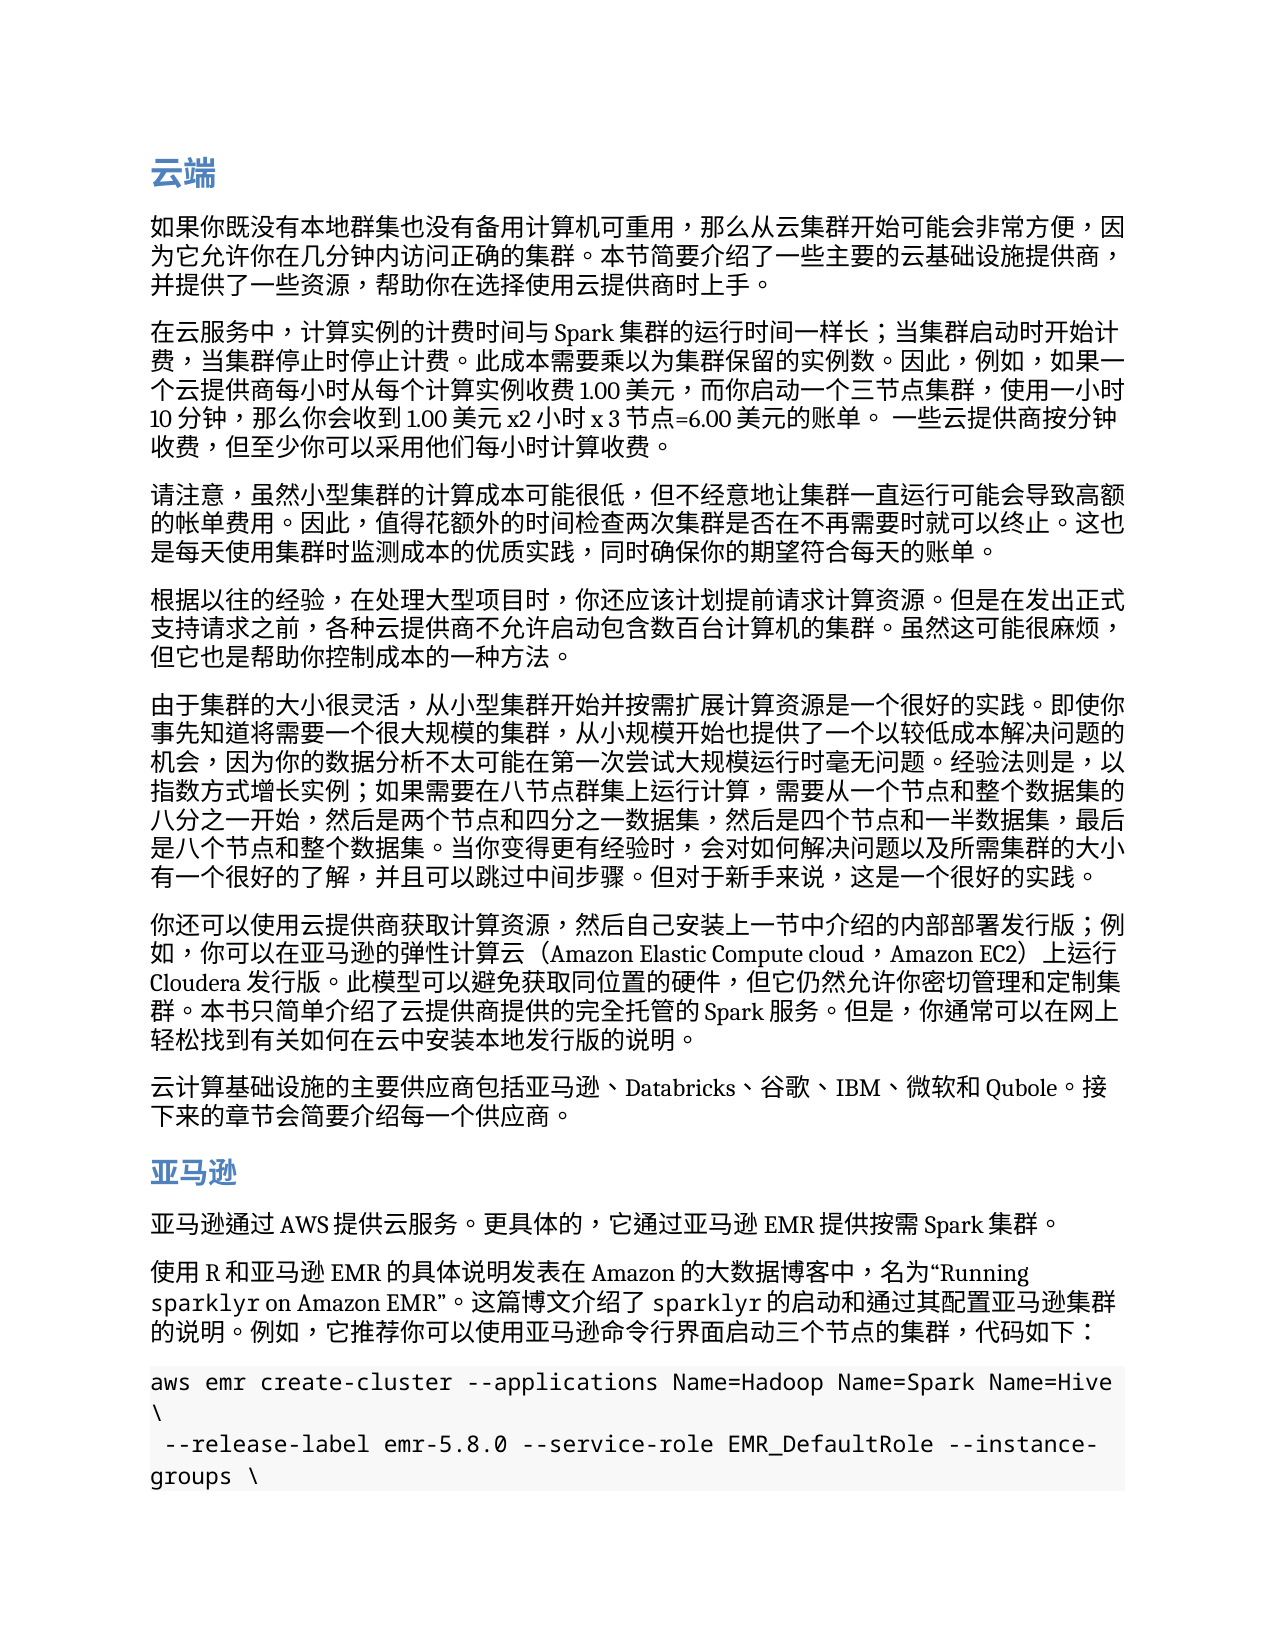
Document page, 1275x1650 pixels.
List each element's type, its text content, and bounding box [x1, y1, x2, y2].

text 你还可以使用云提供商获取计算资源，然后自己安装上一节中介绍的内部部署发行版；例如，你可以在亚马逊的弹性计算云（Amazon Elastic Compute cloud，Amazon EC2）上运行Cloudera发行版。此模型可以避免获取同位置的硬件，但它仍然允许你密切管理和定制集群。本书只简单介绍了云提供商提供的完全托管的Spark服务。但是，你通常可以在网上轻松找到有关如何在云中安装本地发行版的说明。 [150, 912, 1125, 1055]
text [150, 1366, 1125, 1491]
text 云计算基础设施的主要供应商包括亚马逊、Databricks、谷歌、IBM、微软和Qubole。接下来的章节会简要介绍每一个供应商。 [150, 1074, 1125, 1132]
subtitle 亚马逊 [150, 1152, 1125, 1192]
text 根据以往的经验，在处理大型项目时，你还应该计划提前请求计算资源。但是在发出正式支持请求之前，各种云提供商不允许启动包含数百台计算机的集群。虽然这可能很麻烦，但它也是帮助你控制成本的一种方法。 [150, 587, 1125, 673]
text 由于集群的大小很灵活，从小型集群开始并按需扩展计算资源是一个很好的实践。即使你事先知道将需要一个很大规模的集群，从小规模开始也提供了一个以较低成本解决问题的机会，因为你的数据分析不太可能在第一次尝试大规模运行时毫无问题。经验法则是，以指数方式增长实例；如果需要在八节点群集上运行计算，需要从一个节点和整个数据集的八分之一开始，然后是两个节点和四分之一数据集，然后是四个节点和一半数据集，最后是八个节点和整个数据集。当你变得更有经验时，会对如何解决问题以及所需集群的大小有一个很好的了解，并且可以跳过中间步骤。但对于新手来说，这是一个很好的实践。 [150, 692, 1125, 893]
subtitle 云端 [150, 150, 1125, 195]
text 亚马逊通过AWS提供云服务。更具体的，它通过亚马逊EMR提供按需Spark集群。 [150, 1211, 1125, 1240]
text 请注意，虽然小型集群的计算成本可能很低，但不经意地让集群一直运行可能会导致高额的帐单费用。因此，值得花额外的时间检查两次集群是否在不再需要时就可以终止。这也是每天使用集群时监测成本的优质实践，同时确保你的期望符合每天的账单。 [150, 482, 1125, 568]
text 如果你既没有本地群集也没有备用计算机可重用，那么从云集群开始可能会非常方便，因为它允许你在几分钟内访问正确的集群。本节简要介绍了一些主要的云基础设施提供商，并提供了一些资源，帮助你在选择使用云提供商时上手。 [150, 214, 1125, 300]
text 在云服务中，计算实例的计费时间与Spark集群的运行时间一样长；当集群启动时开始计费，当集群停止时停止计费。此成本需要乘以为集群保留的实例数。因此，例如，如果一个云提供商每小时从每个计算实例收费1.00美元，而你启动一个三节点集群，使用一小时10分钟，那么你会收到1.00美元x2小时x 3节点=6.00美元的账单。 一些云提供商按分钟收费，但至少你可以采用他们每小时计算收费。 [150, 319, 1125, 463]
text 使用R和亚马逊EMR的具体说明发表在Amazon的大数据博客中，名为“Running sparklyr on Amazon EMR”。这篇博文介绍了sparklyr的启动和通过其配置亚马逊集群的说明。例如，它推荐你可以使用亚马逊命令行界面启动三个节点的集群，代码如下： [150, 1258, 1125, 1347]
